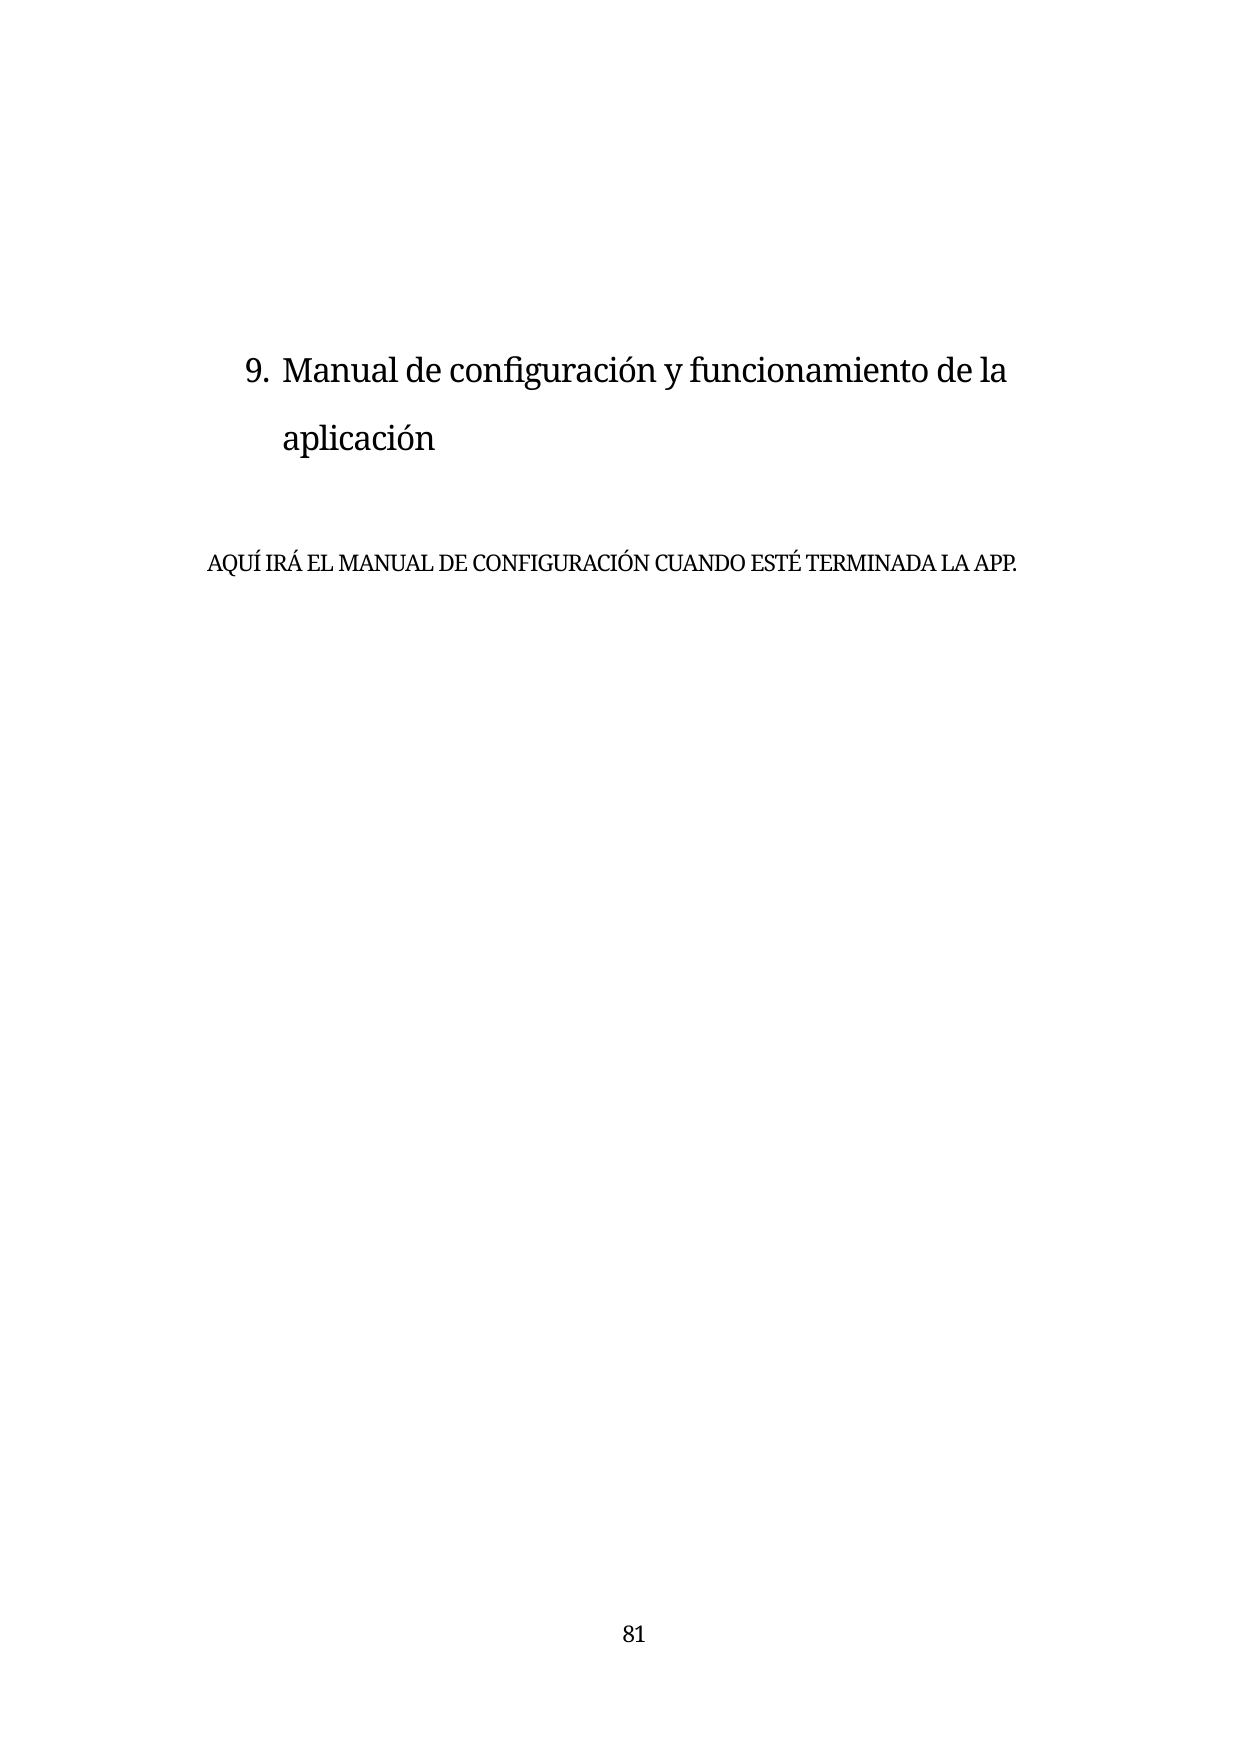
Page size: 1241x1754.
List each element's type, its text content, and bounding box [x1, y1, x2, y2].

text AQUÍ IRÁ EL MANUAL DE CONFIGURACIÓN CUANDO ESTÉ TERMINADA LA APP. [207, 546, 1063, 578]
subtitle Manual de configuración y funcionamiento de la aplicación [244, 347, 1063, 460]
